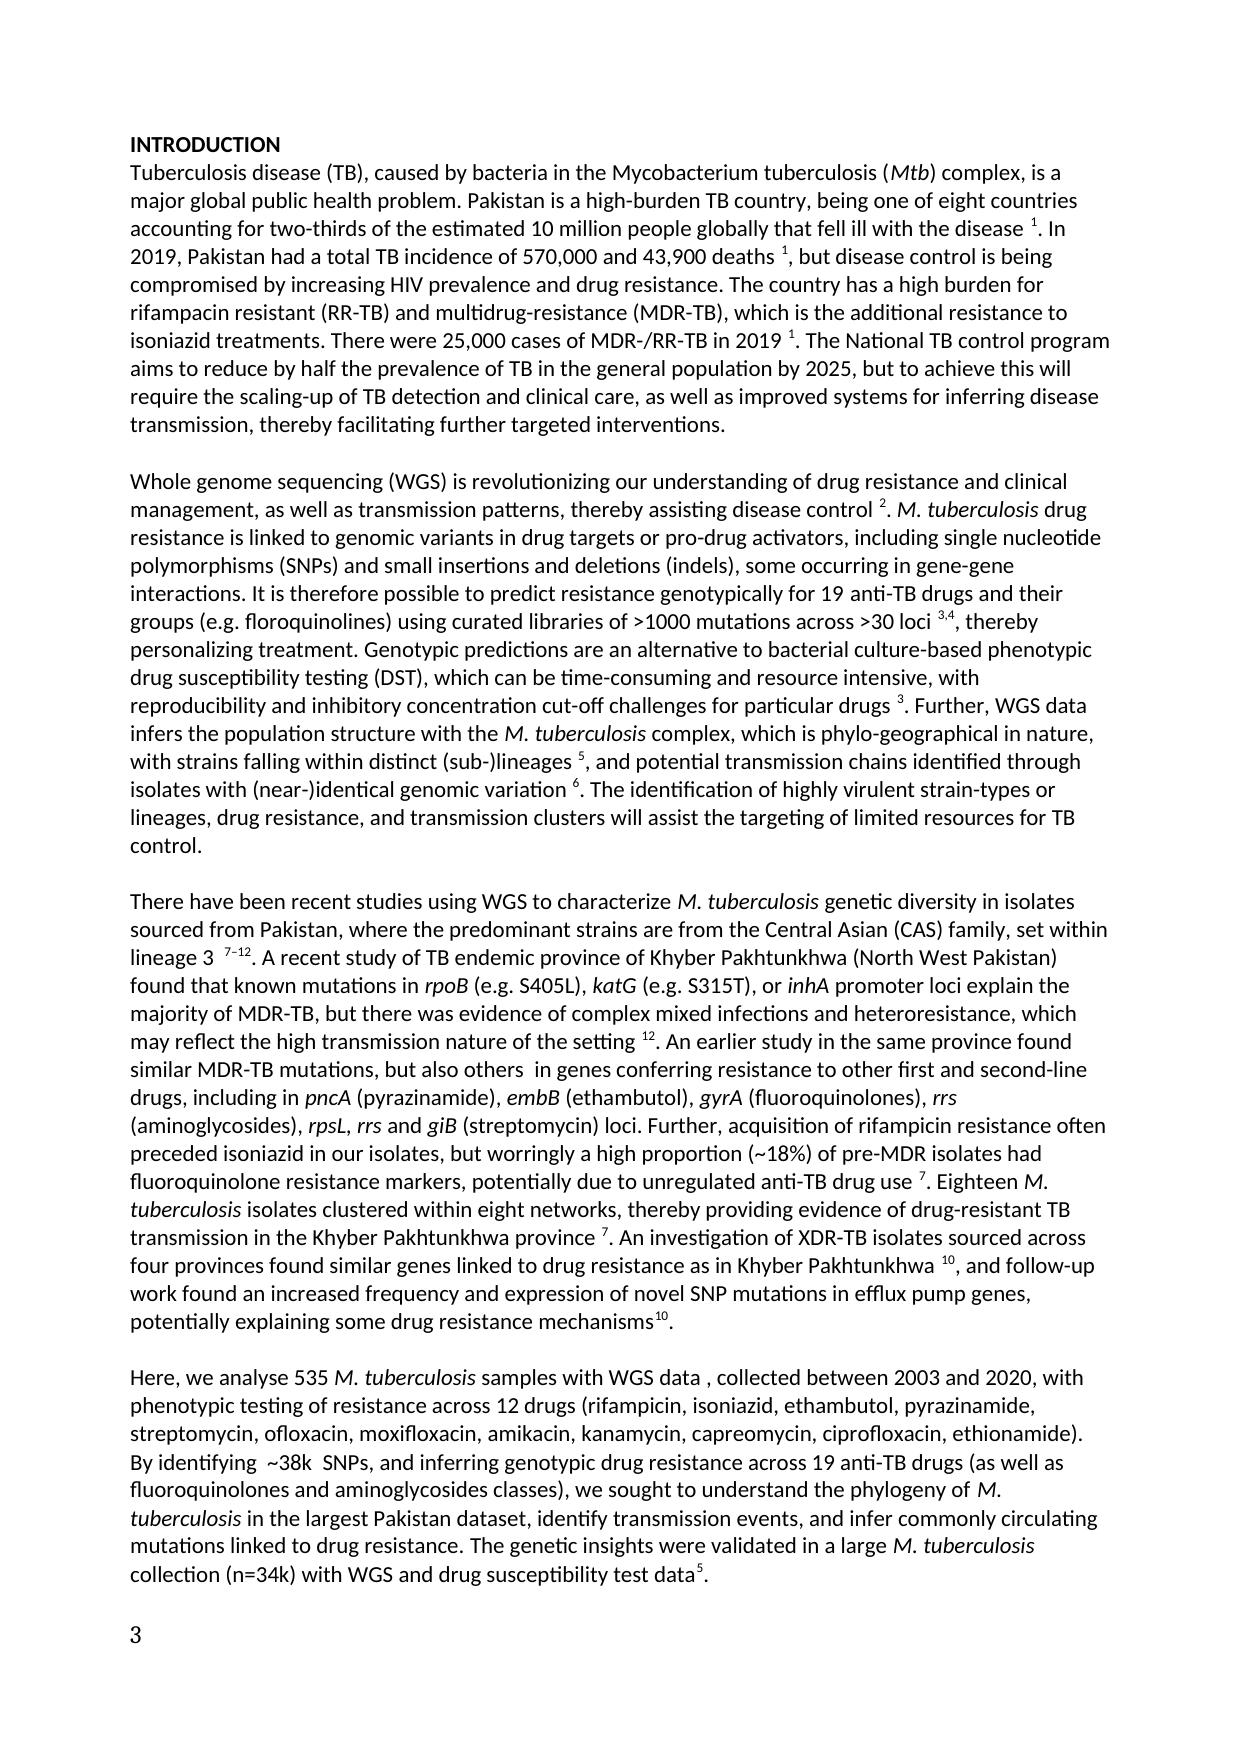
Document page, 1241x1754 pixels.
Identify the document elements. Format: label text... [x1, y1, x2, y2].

text Whole genome sequencing (WGS) is revolutionizing our understanding of drug resistance and clinical management, as well as transmission patterns, thereby assisting disease control 2. M. tuberculosis drug resistance is linked to genomic variants in drug targets or pro-drug activators, including single nucleotide polymorphisms (SNPs) and small insertions and deletions (indels), some occurring in gene-gene interactions. It is therefore possible to predict resistance genotypically for 19 anti-TB drugs and their groups (e.g. floroquinolines) using curated libraries of >1000 mutations across >30 loci 3,4, thereby personalizing treatment. Genotypic predictions are an alternative to bacterial culture-based phenotypic drug susceptibility testing (DST), which can be time-consuming and resource intensive, with reproducibility and inhibitory concentration cut-off challenges for particular drugs 3. Further, WGS data infers the population structure with the M. tuberculosis complex, which is phylo-geographical in nature, with strains falling within distinct (sub-)lineages 5, and potential transmission chains identified through isolates with (near-)identical genomic variation 6. The identification of highly virulent strain-types or lineages, drug resistance, and transmission clusters will assist the targeting of limited resources for TB control. [130, 467, 1110, 859]
text There have been recent studies using WGS to characterize M. tuberculosis genetic diversity in isolates sourced from Pakistan, where the predominant strains are from the Central Asian (CAS) family, set within lineage 3 7–12. A recent study of TB endemic province of Khyber Pakhtunkhwa (North West Pakistan) found that known mutations in rpoB (e.g. S405L), katG (e.g. S315T), or inhA promoter loci explain the majority of MDR-TB, but there was evidence of complex mixed infections and heteroresistance, which may reflect the high transmission nature of the setting 12. An earlier study in the same province found similar MDR-TB mutations, but also others in genes conferring resistance to other first and second-line drugs, including in pncA (pyrazinamide), embB (ethambutol), gyrA (fluoroquinolones), rrs (aminoglycosides), rpsL, rrs and giB (streptomycin) loci. Further, acquisition of rifampicin resistance often preceded isoniazid in our isolates, but worringly a high proportion (~18%) of pre-MDR isolates had fluoroquinolone resistance markers, potentially due to unregulated anti-TB drug use 7. Eighteen M. tuberculosis isolates clustered within eight networks, thereby providing evidence of drug-resistant TB transmission in the Khyber Pakhtunkhwa province 7. An investigation of XDR-TB isolates sourced across four provinces found similar genes linked to drug resistance as in Khyber Pakhtunkhwa 10, and follow-up work found an increased frequency and expression of novel SNP mutations in efflux pump genes, potentially explaining some drug resistance mechanisms10. [130, 887, 1110, 1336]
text Tuberculosis disease (TB), caused by bacteria in the Mycobacterium tuberculosis (Mtb) complex, is a major global public health problem. Pakistan is a high-burden TB country, being one of eight countries accounting for two-thirds of the estimated 10 million people globally that fell ill with the disease 1. In 2019, Pakistan had a total TB incidence of 570,000 and 43,900 deaths 1, but disease control is being compromised by increasing HIV prevalence and drug resistance. The country has a high burden for rifampacin resistant (RR-TB) and multidrug-resistance (MDR-TB), which is the additional resistance to isoniazid treatments. There were 25,000 cases of MDR-/RR-TB in 2019 1. The National TB control program aims to reduce by half the prevalence of TB in the general population by 2025, but to achieve this will require the scaling-up of TB detection and clinical care, as well as improved systems for inferring disease transmission, thereby facilitating further targeted interventions. [130, 158, 1110, 438]
subtitle INTRODUCTION [130, 130, 1110, 158]
text Here, we analyse 535 M. tuberculosis samples with WGS data , collected between 2003 and 2020, with phenotypic testing of resistance across 12 drugs (rifampicin, isoniazid, ethambutol, pyrazinamide, streptomycin, ofloxacin, moxifloxacin, amikacin, kanamycin, capreomycin, ciprofloxacin, ethionamide). By identifying ~38k SNPs, and inferring genotypic drug resistance across 19 anti-TB drugs (as well as fluoroquinolones and aminoglycosides classes), we sought to understand the phylogeny of M. tuberculosis in the largest Pakistan dataset, identify transmission events, and infer commonly circulating mutations linked to drug resistance. The genetic insights were validated in a large M. tuberculosis collection (n=34k) with WGS and drug susceptibility test data5. [130, 1363, 1110, 1588]
